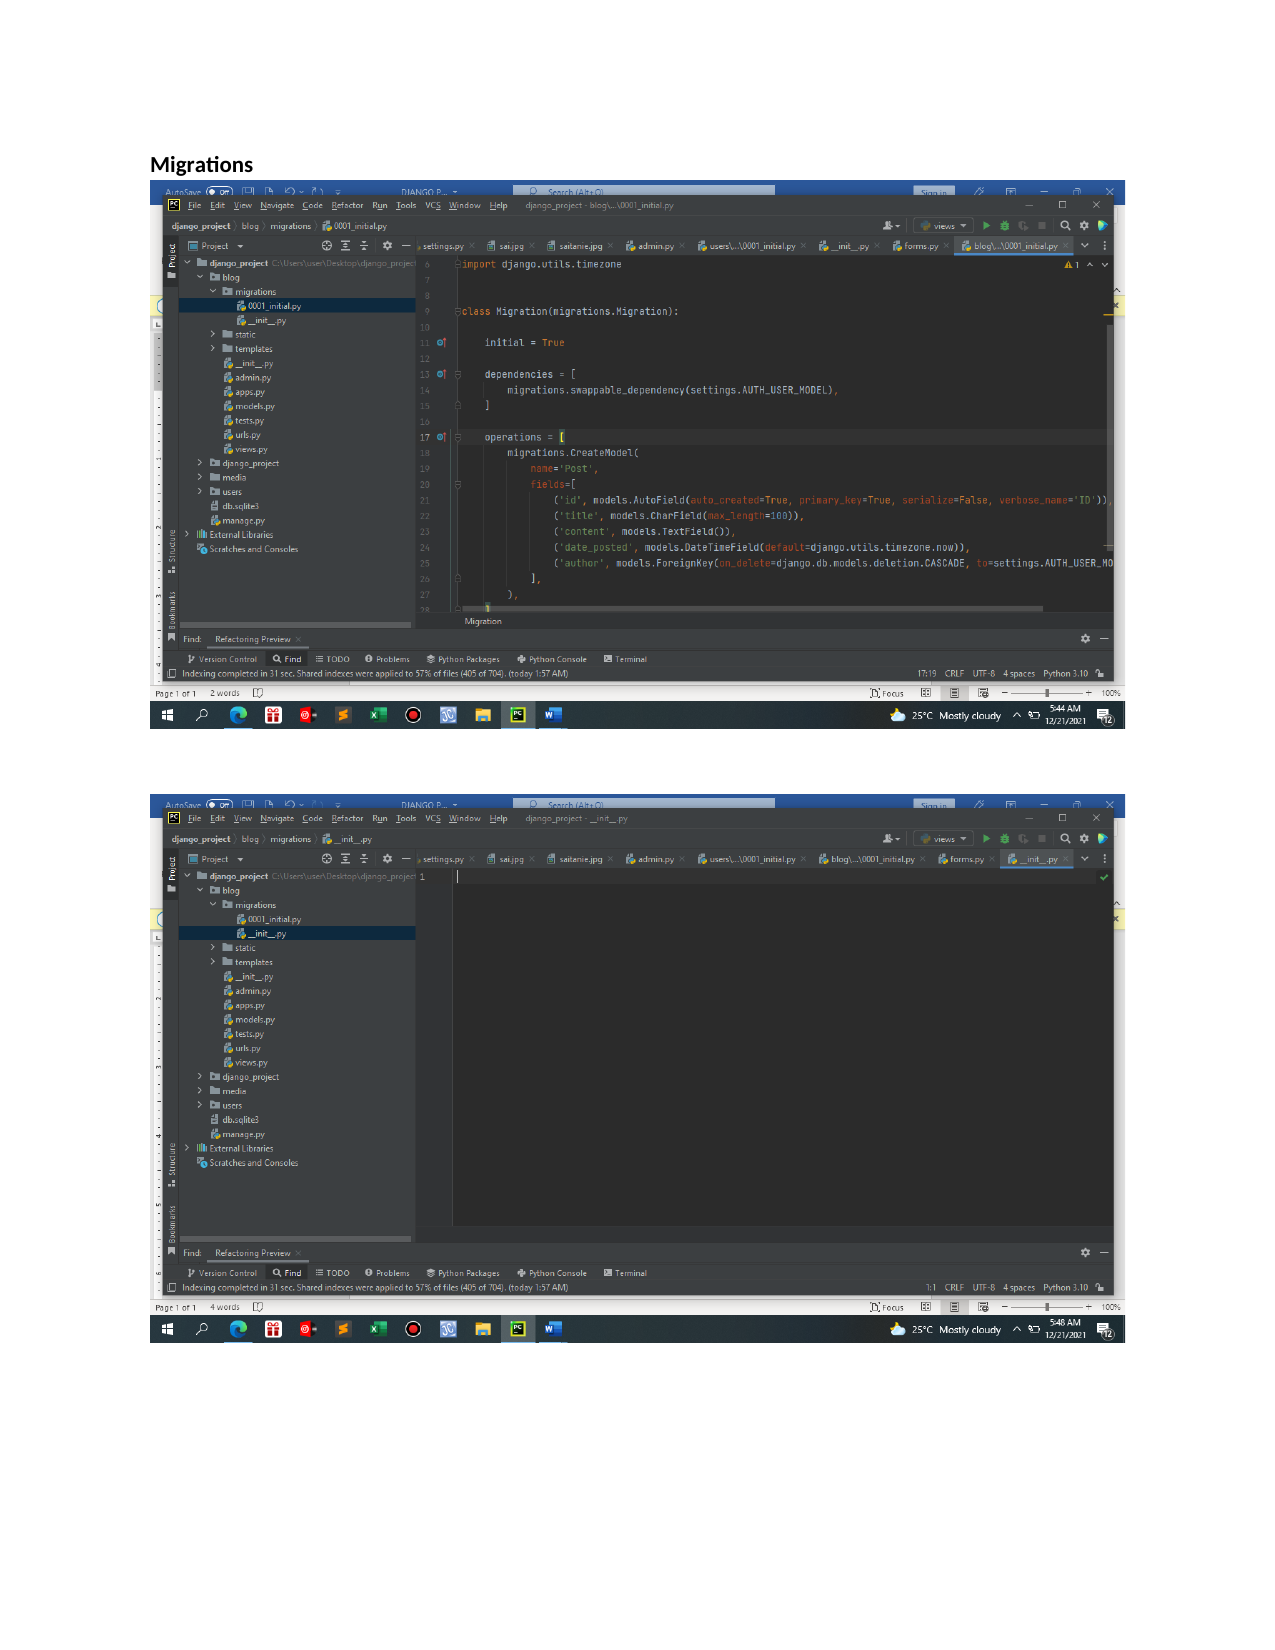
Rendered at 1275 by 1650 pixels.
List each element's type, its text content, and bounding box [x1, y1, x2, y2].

picture [150, 180, 1125, 729]
text Migrations [150, 150, 1125, 180]
picture [150, 794, 1125, 1343]
